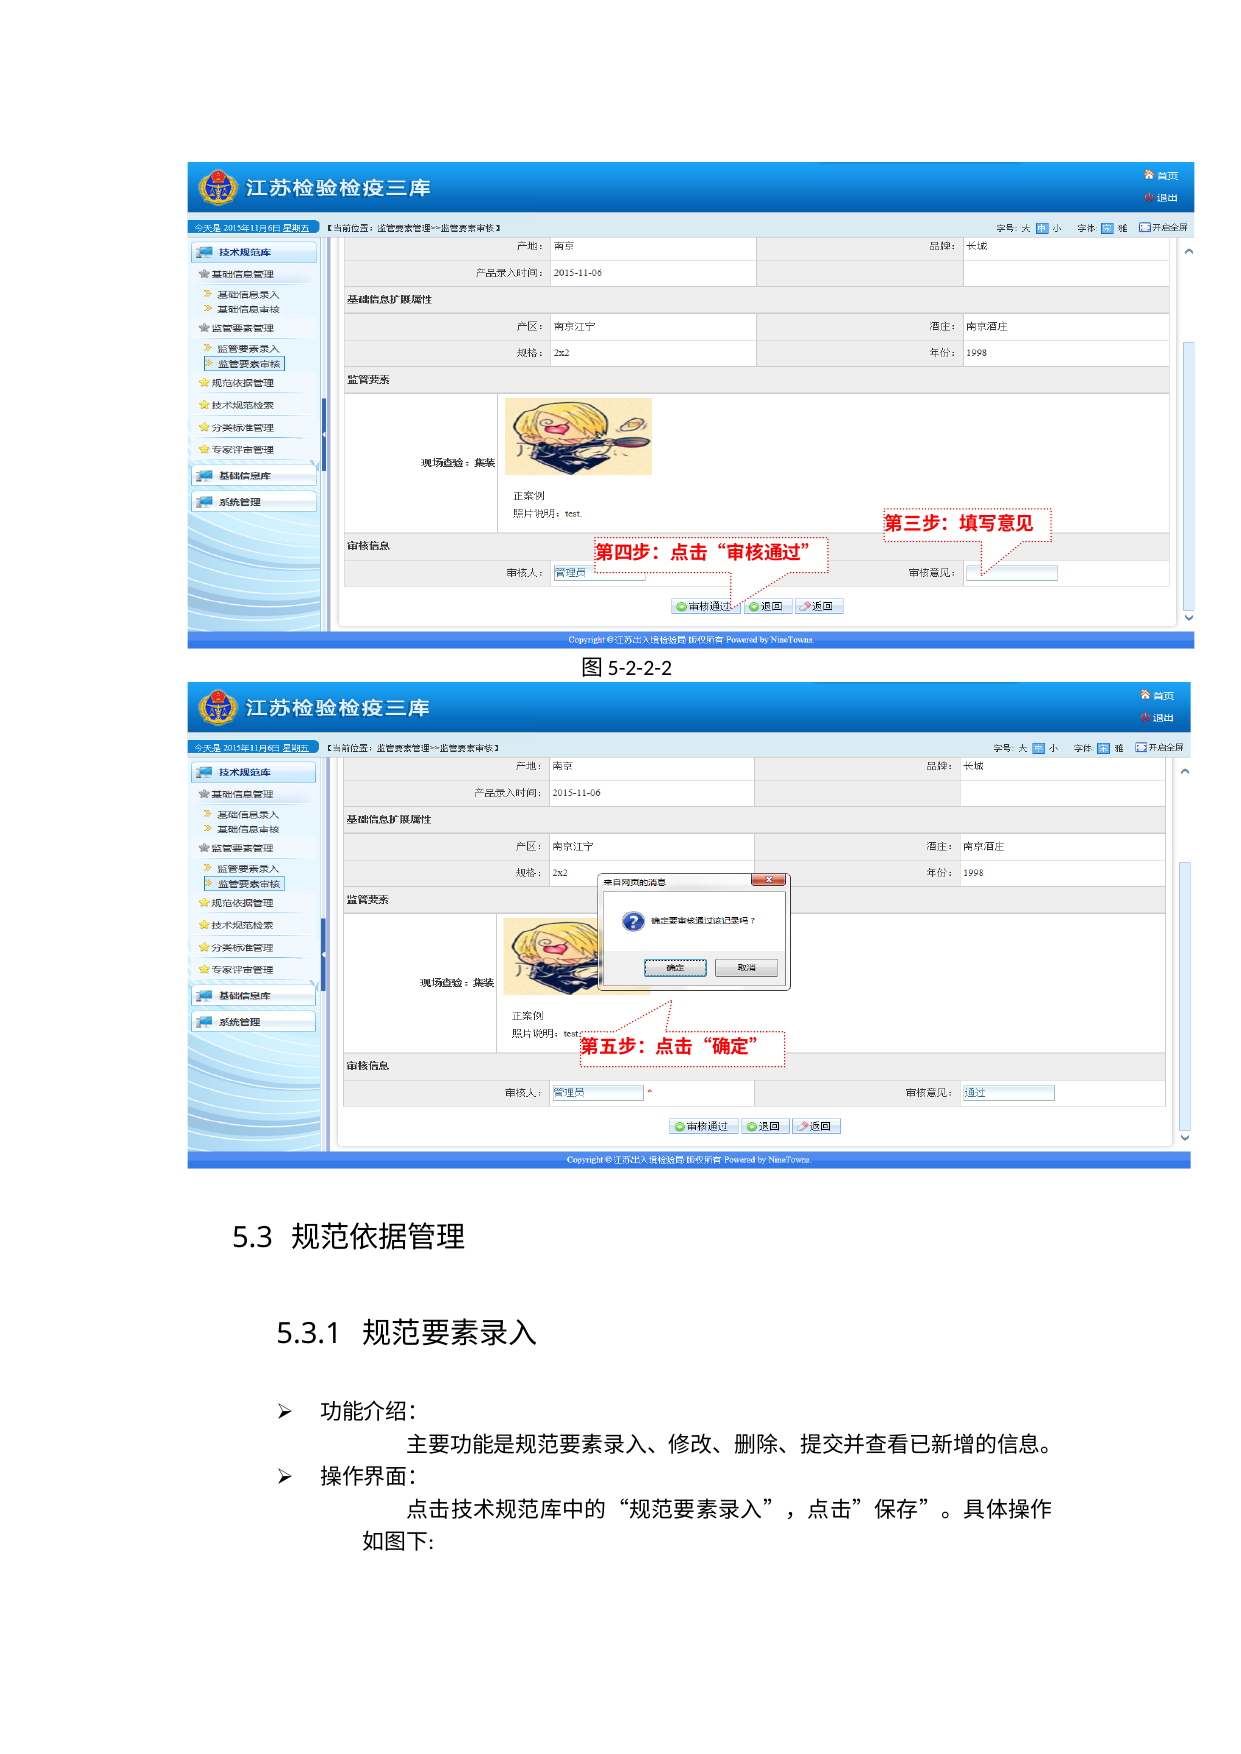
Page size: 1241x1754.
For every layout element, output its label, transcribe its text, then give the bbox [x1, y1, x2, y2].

text 点击技术规范库中的“规范要素录入”，点击”保存”。具体操作如图下: [362, 1491, 1053, 1556]
list 操作界面： [276, 1459, 1053, 1491]
text 规范依据管理 [232, 1202, 1031, 1267]
text 主要功能是规范要素录入、修改、删除、提交并查看已新增的信息。 [362, 1426, 1053, 1459]
text 规范要素录入 [276, 1298, 1031, 1363]
list 功能介绍： [276, 1394, 1053, 1426]
text 图5-2-2-2 [187, 649, 1053, 682]
picture [187, 162, 1195, 649]
picture [187, 682, 1191, 1169]
